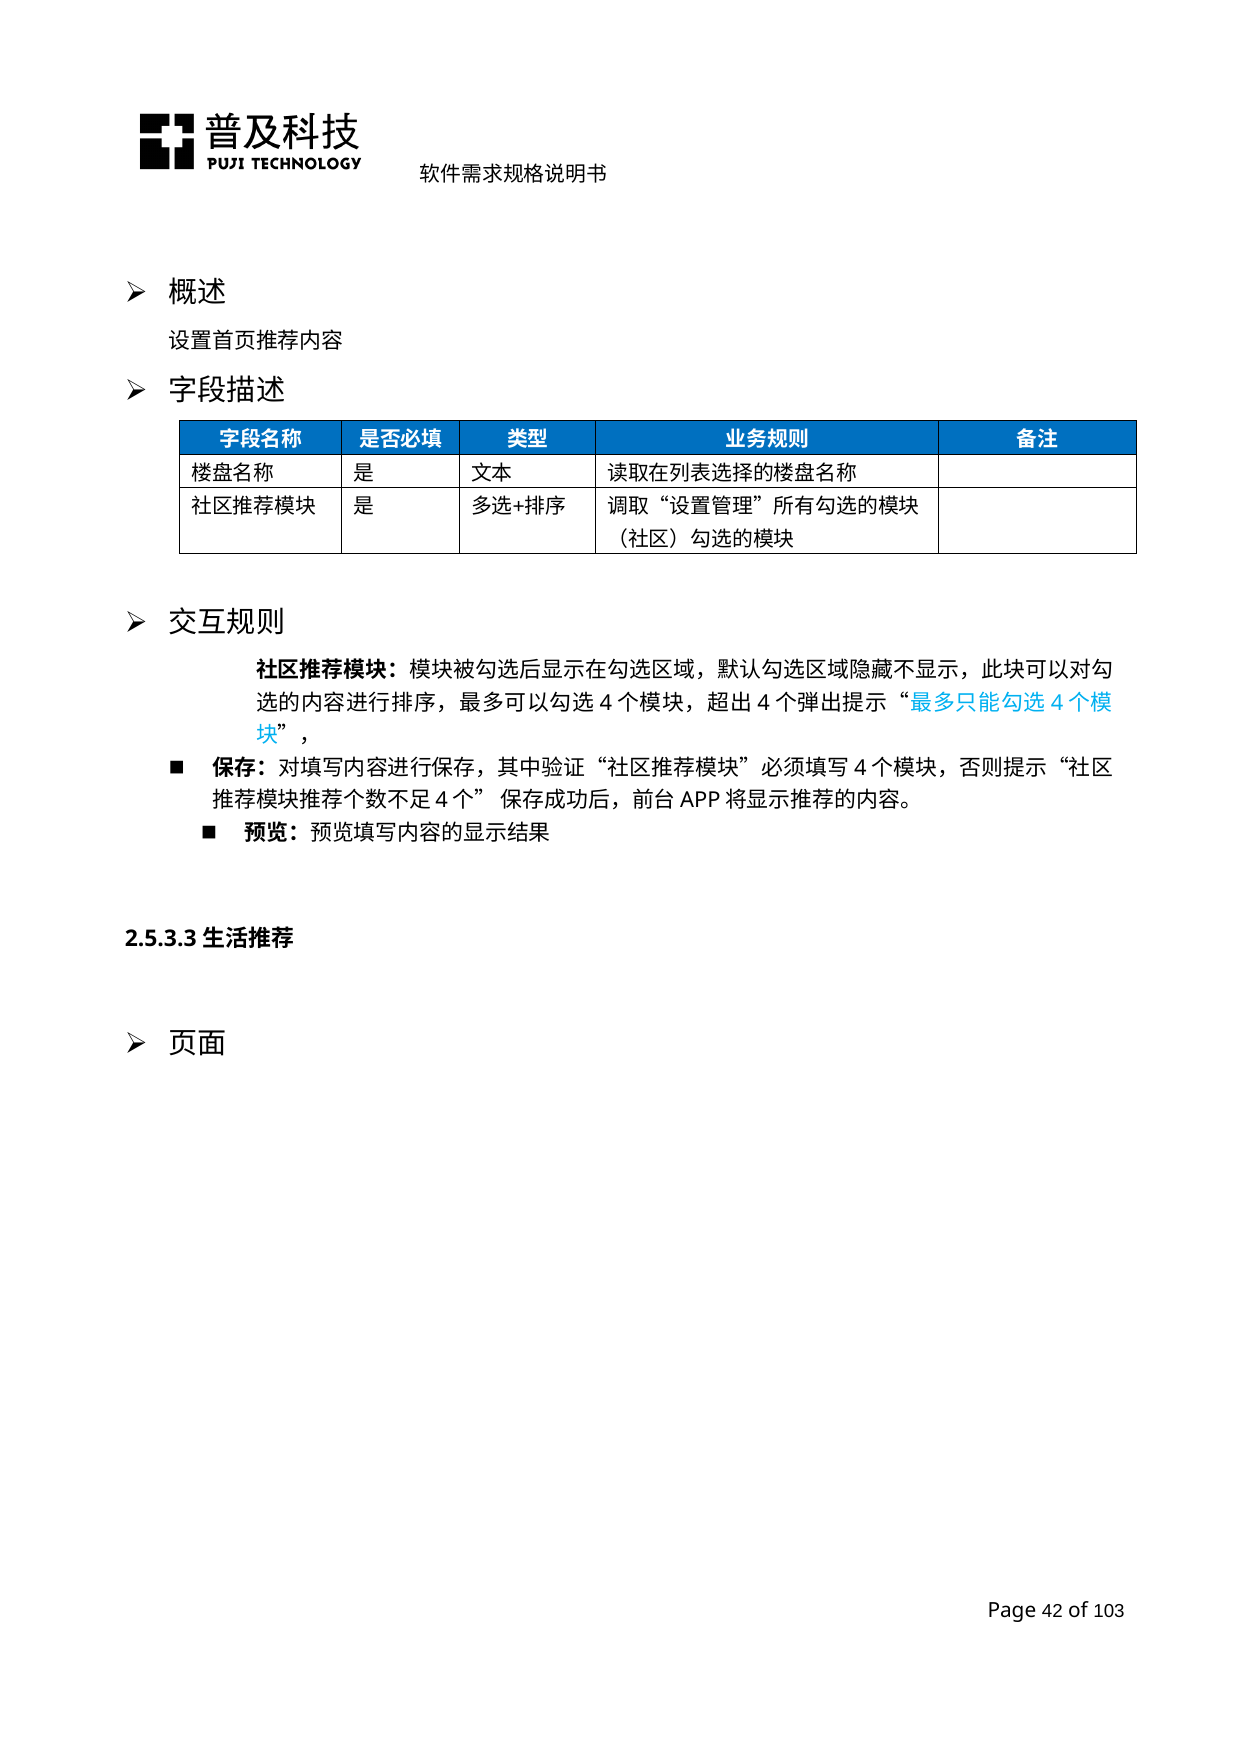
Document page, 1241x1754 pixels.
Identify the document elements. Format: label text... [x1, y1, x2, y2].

table_cell 多选+排序 [460, 488, 595, 553]
table_cell [939, 488, 1136, 553]
list 概述 [124, 258, 1113, 323]
table_header 字段名称 [180, 421, 341, 454]
table_cell 读取在列表选择的楼盘名称 [596, 455, 938, 487]
list 预览：预览填写内容的显示结果 [201, 814, 1113, 847]
table_cell 楼盘名称 [180, 455, 341, 487]
table_header 业务规则 [596, 421, 938, 454]
list 页面 [124, 1008, 1113, 1073]
table_header 类型 [460, 421, 595, 454]
table_header 是否必填 [342, 421, 459, 454]
table_cell 社区推荐模块 [180, 488, 341, 553]
table_cell 文本 [460, 455, 595, 487]
list 设置首页推荐内容 [168, 323, 1113, 355]
list 社区推荐模块：模块被勾选后显示在勾选区域，默认勾选区域隐藏不显示，此块可以对勾选的内容进行排序，最多可以勾选4个模块，超出4个弾出提示“最多只能勾选4个模块”， [256, 652, 1113, 749]
table_cell 调取“设置管理”所有勾选的模块（社区）勾选的模块 [596, 488, 938, 553]
table_cell 是 [342, 488, 459, 553]
table_cell 是 [342, 455, 459, 487]
table_cell [939, 455, 1136, 487]
table_header 备注 [939, 421, 1136, 454]
list 字段描述 [124, 355, 1113, 420]
picture [124, 103, 366, 182]
list 交互规则 [124, 587, 1113, 652]
subtitle 生活推荐 [124, 904, 1113, 969]
list 保存：对填写内容进行保存，其中验证“社区推荐模块”必须填写4个模块，否则提示“社区推荐模块推荐个数不足4个” 保存成功后，前台APP将显示推荐的内容。 [168, 749, 1113, 814]
